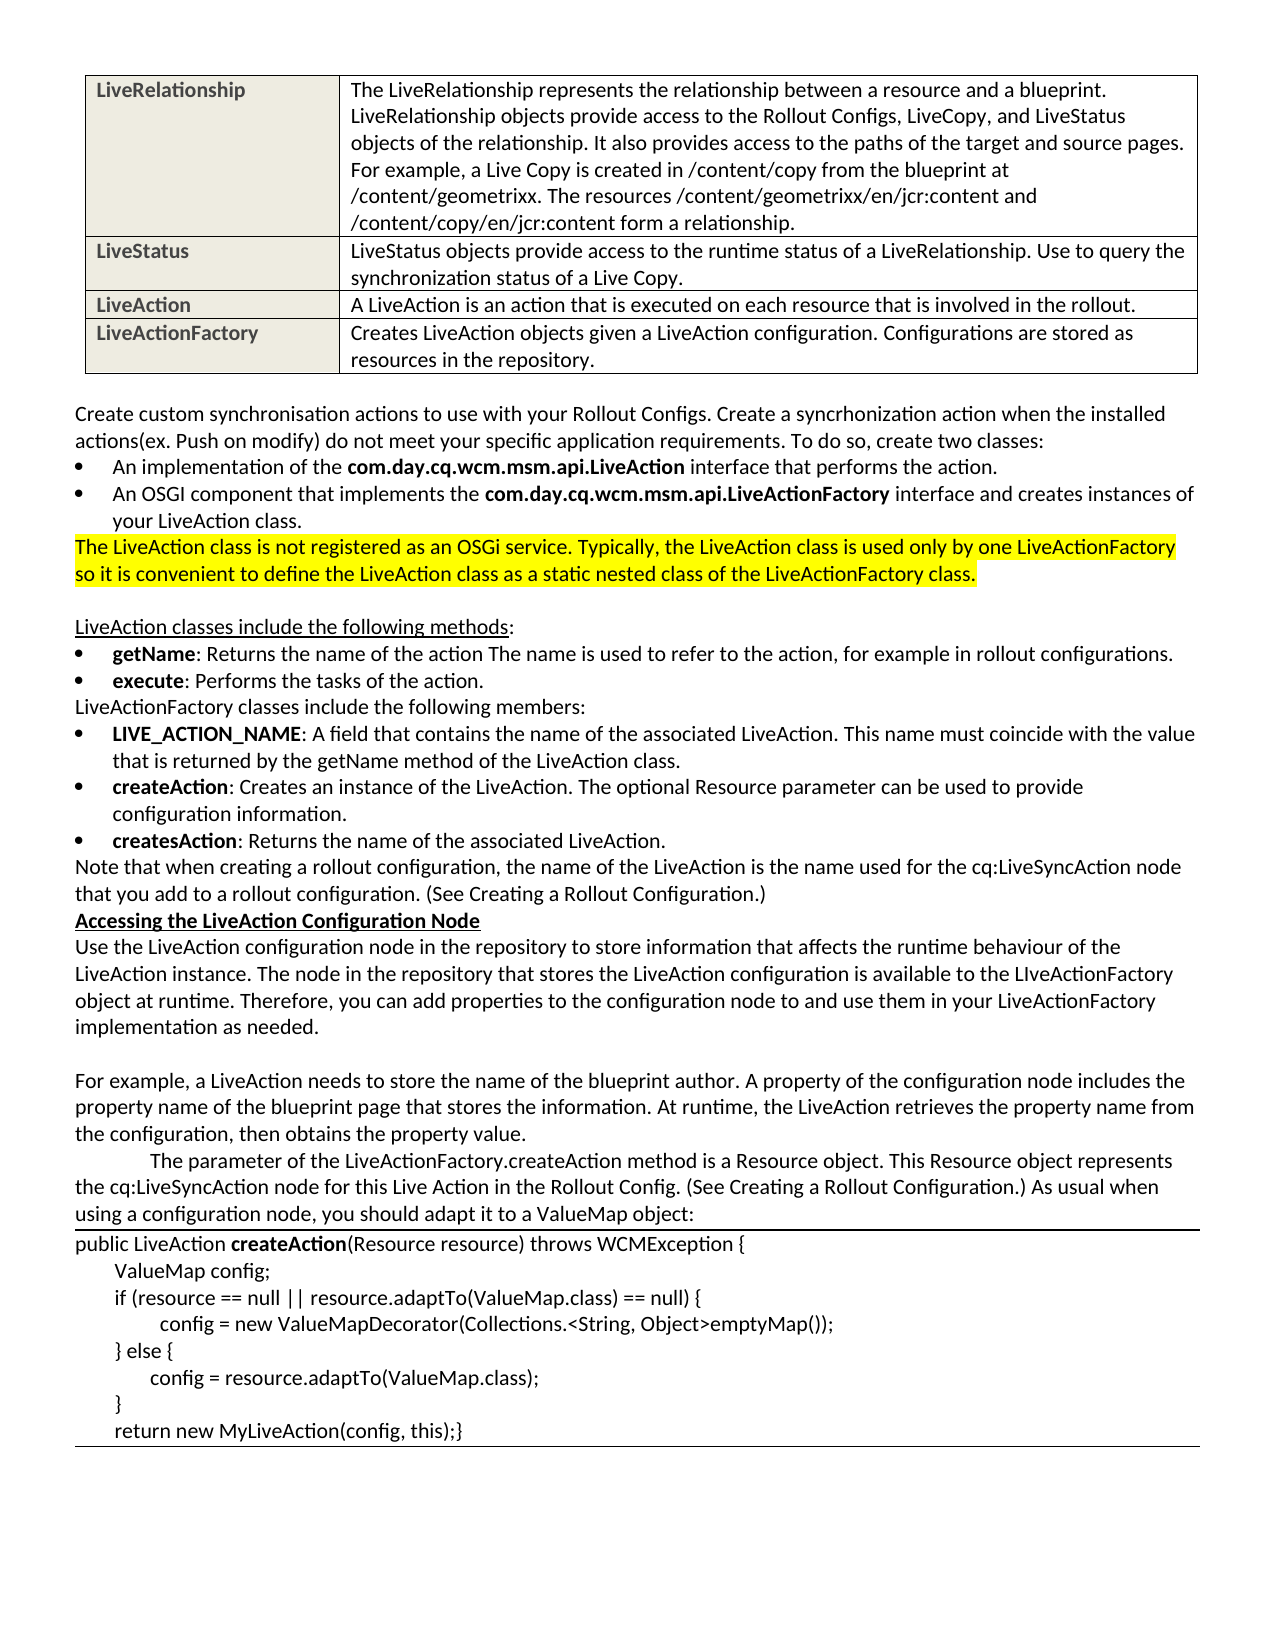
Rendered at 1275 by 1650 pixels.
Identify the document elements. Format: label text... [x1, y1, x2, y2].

text Note that when creating a rollout configuration, the name of the LiveAction is the name used for the cq:LiveSyncAction node that you add to a rollout configuration. (See Creating a Rollout Configuration.) [75, 853, 1200, 907]
text Use the LiveAction configuration node in the repository to store information that affects the runtime behaviour of the LiveAction instance. The node in the repository that stores the LiveAction configuration is available to the LIveActionFactory object at runtime. Therefore, you can add properties to the configuration node to and use them in your LiveActionFactory implementation as needed. [75, 933, 1200, 1040]
text public LiveAction createAction(Resource resource) throws WCMException { [75, 1231, 1200, 1257]
list createAction: Creates an instance of the LiveAction. The optional Resource parameter can be used to provide configuration information. [75, 773, 1200, 827]
table_cell Creates LiveAction objects given a LiveAction configuration. Configurations are stored as resources in the repository. [340, 319, 1197, 372]
text The LiveAction class is not registered as an OSGi service. Typically, the LiveAction class is used only by one LiveActionFactory so it is convenient to define the LiveAction class as a static nested class of the LiveActionFactory class. [75, 533, 1200, 587]
table_cell LiveStatus objects provide access to the runtime status of a LiveRelationship. Use to query the synchronization status of a Live Copy. [340, 237, 1197, 290]
table_cell The LiveRelationship represents the relationship between a resource and a blueprint. LiveRelationship objects provide access to the Rollout Configs, LiveCopy, and LiveStatus objects of the relationship. It also provides access to the paths of the target and source pages. For example, a Live Copy is created in /content/copy from the blueprint at /content/geometrixx. The resources /content/geometrixx/en/jcr:content and /content/copy/en/jcr:content form a relationship. [340, 76, 1197, 236]
text if (resource == null || resource.adaptTo(ValueMap.class) == null) { [75, 1284, 1200, 1311]
list execute: Performs the tasks of the action. [75, 667, 1200, 693]
text Create custom synchronisation actions to use with your Rollout Configs. Create a syncrhonization action when the installed actions(ex. Push on modify) do not meet your specific application requirements. To do so, create two classes: [75, 400, 1200, 453]
text The parameter of the LiveActionFactory.createAction method is a Resource object. This Resource object represents the cq:LiveSyncAction node for this Live Action in the Rollout Config. (See Creating a Rollout Configuration.) As usual when using a configuration node, you should adapt it to a ValueMap object: [75, 1147, 1200, 1229]
text } [75, 1391, 1200, 1417]
text ValueMap config; [75, 1257, 1200, 1284]
table_cell LiveAction [86, 291, 339, 318]
table_cell A LiveAction is an action that is executed on each resource that is involved in the rollout. [340, 291, 1197, 318]
list LIVE_ACTION_NAME: A field that contains the name of the associated LiveAction. This name must coincide with the value that is returned by the getName method of the LiveAction class. [75, 720, 1200, 773]
list getName: Returns the name of the action The name is used to refer to the action, for example in rollout configurations. [75, 640, 1200, 667]
list An OSGI component that implements the com.day.cq.wcm.msm.api.LiveActionFactory interface and creates instances of your LiveAction class. [75, 480, 1200, 533]
table_cell LiveRelationship [86, 76, 339, 236]
text config = resource.adaptTo(ValueMap.class); [75, 1364, 1200, 1391]
text config = new ValueMapDecorator(Collections.<String, Object>emptyMap()); [75, 1311, 1200, 1337]
list An implementation of the com.day.cq.wcm.msm.api.LiveAction interface that performs the action. [75, 453, 1200, 480]
list createsAction: Returns the name of the associated LiveAction. [75, 827, 1200, 853]
text } else { [75, 1337, 1200, 1364]
text LiveActionFactory classes include the following members: [75, 693, 1200, 720]
text Accessing the LiveAction Configuration Node [75, 907, 1200, 933]
text LiveAction classes include the following methods: [75, 613, 1200, 640]
table_cell LiveActionFactory [86, 319, 339, 372]
text return new MyLiveAction(config, this);} [75, 1417, 1200, 1446]
text For example, a LiveAction needs to store the name of the blueprint author. A property of the configuration node includes the property name of the blueprint page that stores the information. At runtime, the LiveAction retrieves the property name from the configuration, then obtains the property value. [75, 1067, 1200, 1147]
table_cell LiveStatus [86, 237, 339, 290]
